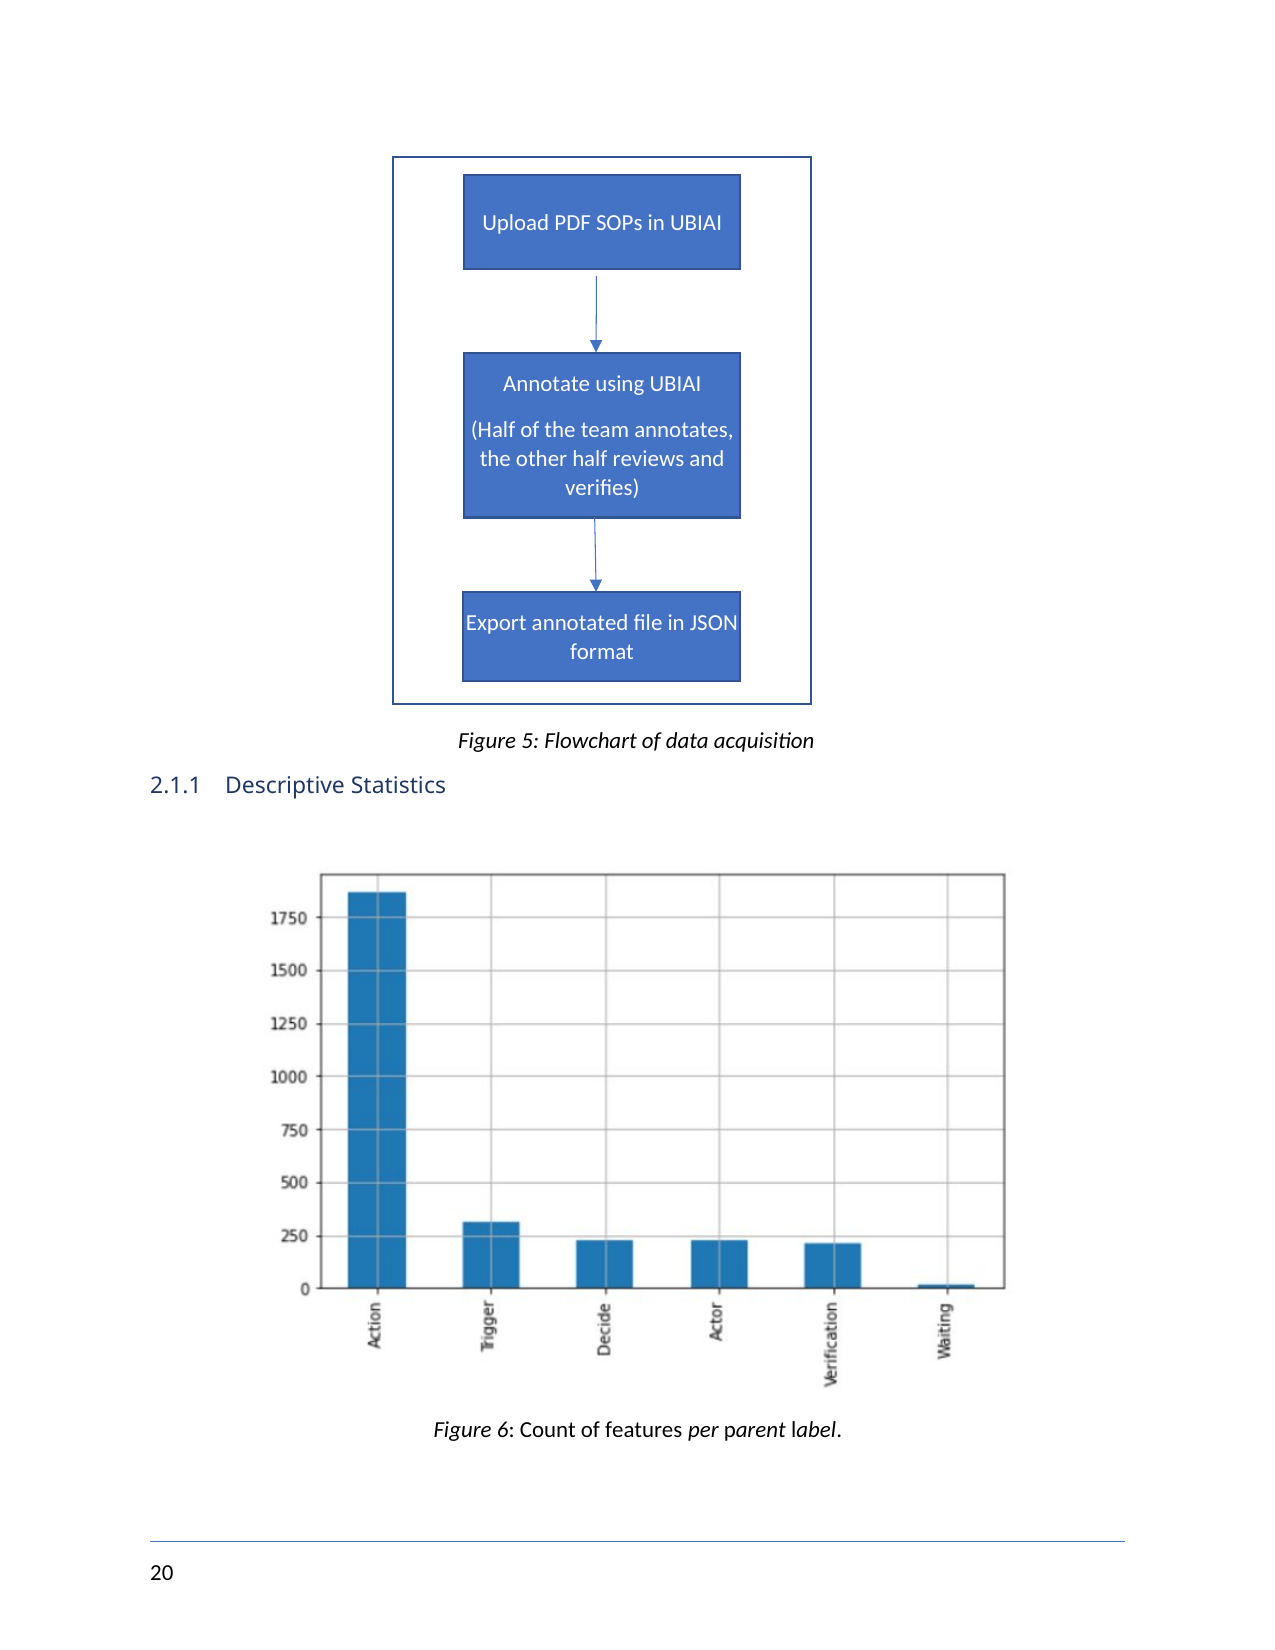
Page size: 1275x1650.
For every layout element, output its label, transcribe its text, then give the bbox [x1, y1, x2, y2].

text Figure 6: Count of features per parent label. [150, 1415, 1125, 1443]
text Figure 5: Flowchart of data acquisition [150, 726, 1125, 754]
picture [262, 866, 1013, 1396]
subtitle Descriptive Statistics [150, 769, 1125, 800]
